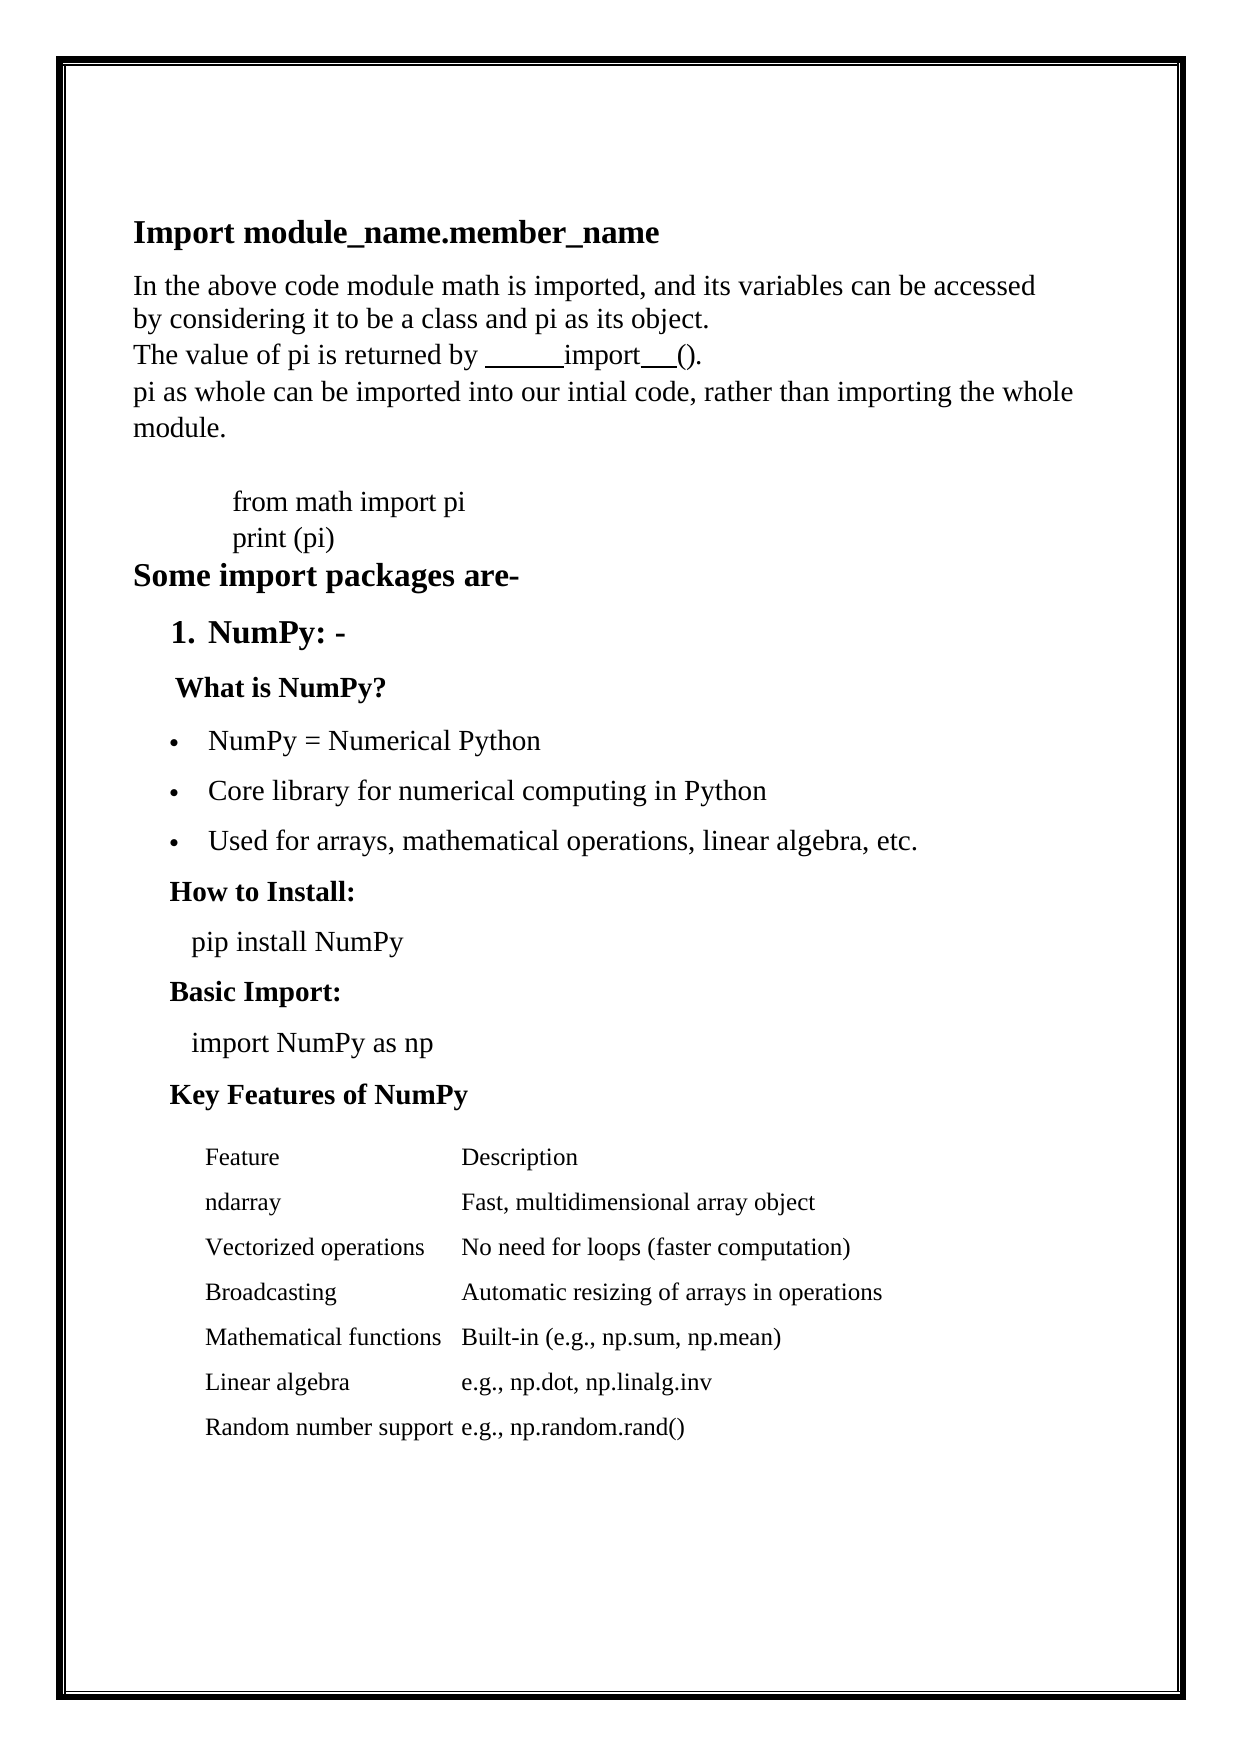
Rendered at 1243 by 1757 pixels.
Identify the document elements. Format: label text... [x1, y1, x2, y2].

text The value of pi is returned by import (). [133, 335, 1110, 372]
list NumPy: - [170, 613, 1110, 651]
text import NumPy as np [133, 1025, 1110, 1058]
text print (pi) [133, 518, 1110, 555]
list Core library for numerical computing in Python [170, 773, 1110, 807]
text Key Features of NumPy [133, 1077, 1110, 1111]
text pi as whole can be imported into our intial code, rather than importing the whole module. [133, 372, 1110, 445]
list NumPy = Numerical Python [170, 723, 1110, 756]
text Basic Import: [133, 974, 1110, 1008]
text from math import pi [133, 482, 1110, 518]
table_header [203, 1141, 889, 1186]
text pip install NumPy [133, 924, 1110, 958]
text How to Install: [133, 874, 1110, 907]
text Some import packages are- [133, 555, 1110, 593]
text What is NumPy? [133, 670, 1110, 704]
text Import module_name.member_name [133, 212, 1110, 250]
text In the above code module math is imported, and its variables can be accessed by considering it to be a class and pi as its object. [133, 269, 1051, 335]
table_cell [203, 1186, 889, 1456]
list Used for arrays, mathematical operations, linear algebra, etc. [170, 823, 1110, 857]
